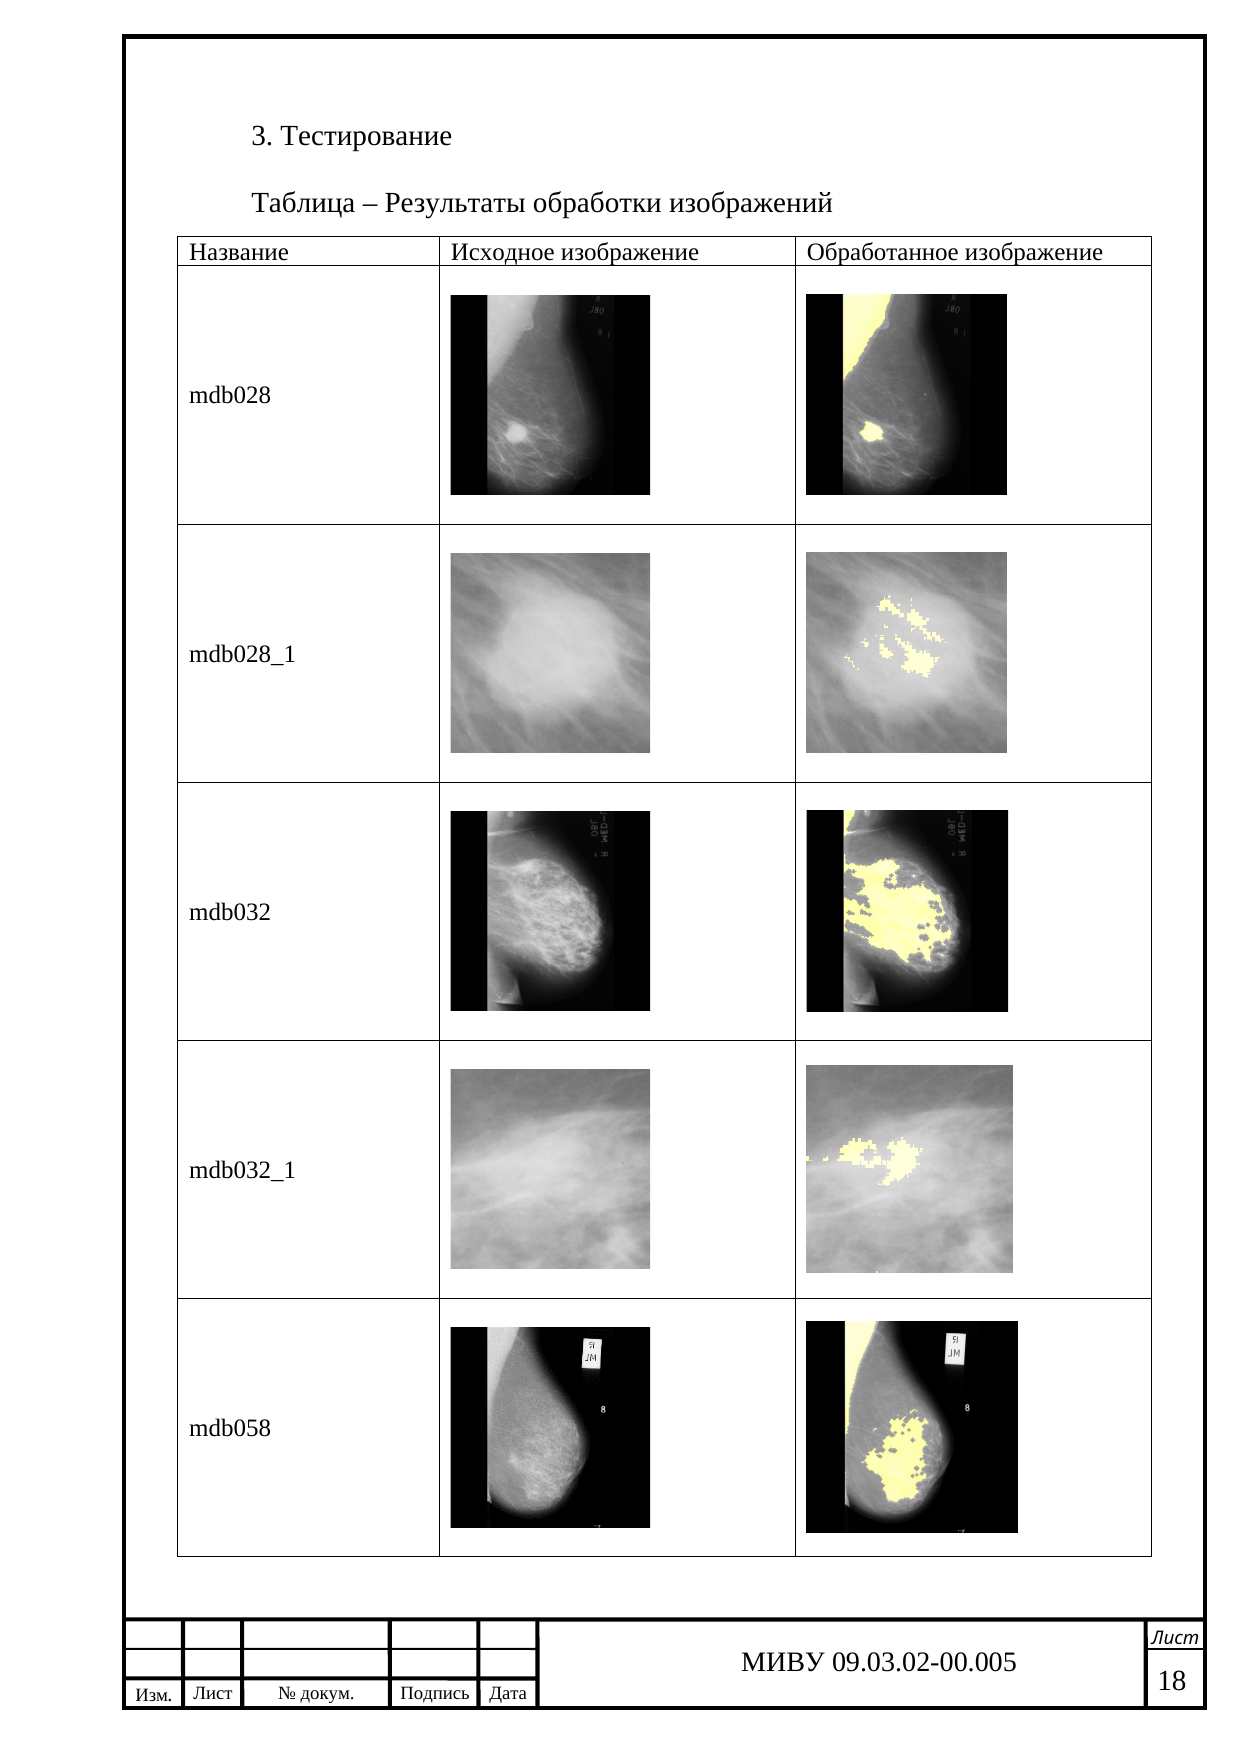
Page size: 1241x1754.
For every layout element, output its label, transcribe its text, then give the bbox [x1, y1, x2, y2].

picture [806, 1065, 1013, 1273]
picture [806, 810, 1009, 1012]
table_cell [440, 266, 795, 523]
table_cell mdb032 [178, 783, 439, 1040]
table_header Исходное изображение [440, 237, 795, 265]
picture [806, 1321, 1018, 1533]
table_cell [440, 525, 795, 782]
table_cell mdb028 [178, 266, 439, 523]
table_cell [796, 266, 1151, 523]
text Таблица – Результаты обработки изображений [177, 185, 1152, 219]
table_cell mdb028_1 [178, 525, 439, 782]
table_header Обработанное изображение [796, 237, 1151, 265]
table_cell [796, 525, 1151, 782]
picture [450, 1327, 650, 1528]
picture [806, 294, 1007, 495]
picture [450, 811, 650, 1011]
table_cell mdb032_1 [178, 1041, 439, 1298]
picture [450, 553, 650, 753]
table_header Название [178, 237, 439, 265]
picture [450, 295, 650, 495]
table_cell mdb058 [178, 1299, 439, 1556]
table_cell [796, 1299, 1151, 1556]
table_cell [796, 1041, 1151, 1298]
table_cell [796, 783, 1151, 1040]
picture [806, 552, 1007, 753]
picture [450, 1069, 650, 1269]
table_cell [440, 783, 795, 1040]
table_cell [440, 1041, 795, 1298]
subtitle 3. Тестирование [177, 118, 1152, 152]
table_cell [440, 1299, 795, 1556]
